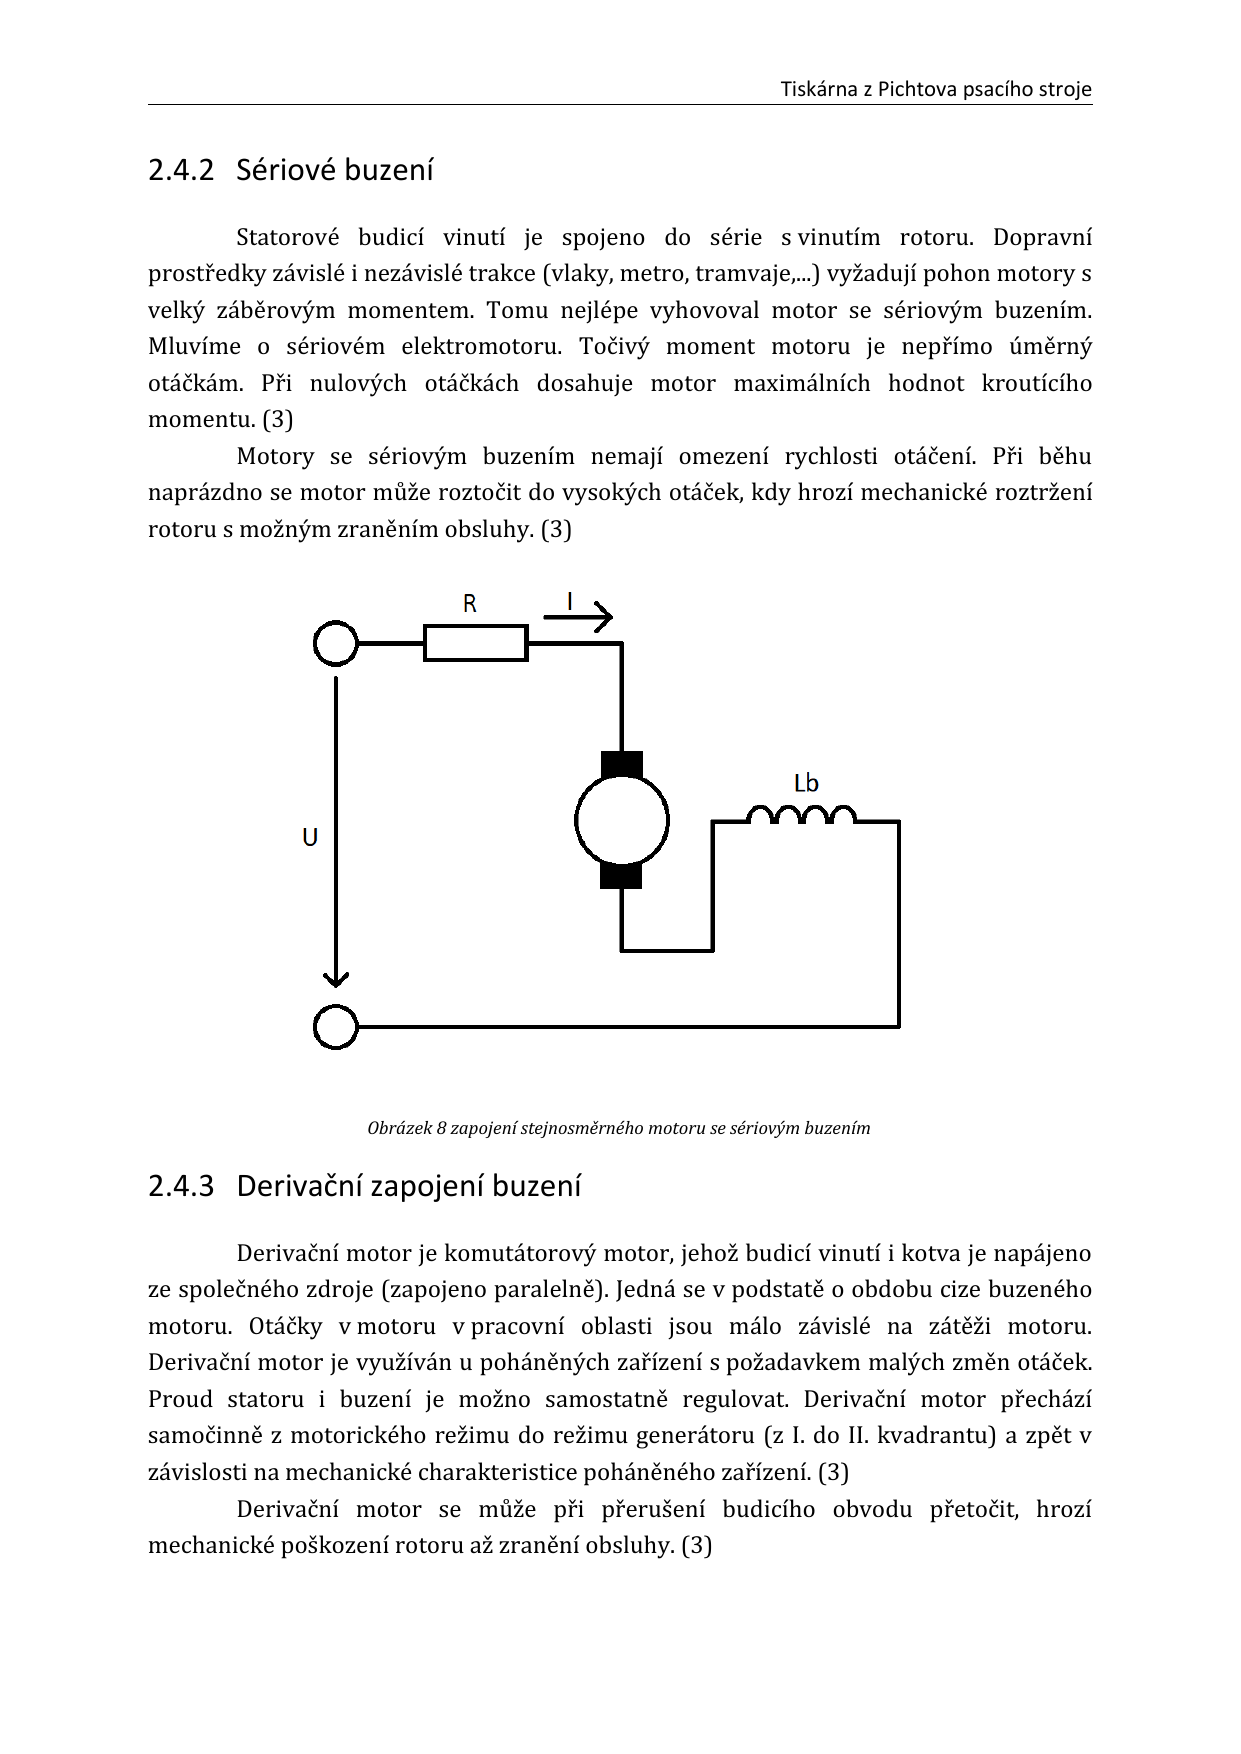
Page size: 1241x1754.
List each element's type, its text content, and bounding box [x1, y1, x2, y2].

text Statorové budicí vinutí je spojeno do série s vinutím rotoru. Dopravní prostředky závislé i nezávislé trakce (vlaky, metro, tramvaje,...) vyžadují pohon motory s velký záběrovým momentem. Tomu nejlépe vyhovoval motor se sériovým buzením. Mluvíme o sériovém elektromotoru. Točivý moment motoru je nepřímo úměrný otáčkám. Při nulových otáčkách dosahuje motor maximálních hodnot kroutícího momentu. [148, 323, 1093, 433]
text Derivační motor se může při přerušení budicího obvodu přetočit, hrozí mechanické poškození rotoru až zranění obsluhy. [148, 1493, 1093, 1559]
subtitle Derivační zapojení buzení [148, 1164, 1093, 1204]
text Obrázek zapojení stejnosměrného motoru se sériovým buzením [148, 1117, 1093, 1139]
text Derivační motor je komutátorový motor, jehož budicí vinutí i kotva je napájeno ze společného zdroje (zapojeno paralelně). Jedná se v podstatě o obdobu cize buzeného motoru. Otáčky v motoru v pracovní oblasti jsou málo závislé na zátěži motoru. Derivační motor je využíván u poháněných zařízení s požadavkem malých změn otáček. Proud statoru i buzení je možno samostatně regulovat. Derivační motor přechází samočinně z motorického režimu do režimu generátoru (z I. do II. kvadrantu) a zpět v závislosti na mechanické charakteristice poháněného zařízení. [148, 1237, 1093, 1486]
text Motory se sériovým buzením nemají omezení rychlosti otáčení. Při běhu naprázdno se motor může roztočit do vysokých otáček, kdy hrozí mechanické roztržení rotoru s možným zraněním obsluhy. [148, 441, 1093, 543]
text Statorové budicí vinutí je spojeno do série s vinutím rotoru. Dopravní prostředky závislé i nezávislé trakce (vlaky, metro, tramvaje,...) vyžadují pohon motory s velký záběrovým momentem. Tomu nejlépe vyhovoval motor se sériovým buzením. Mluvíme o sériovém elektromotoru. Točivý moment motoru je nepřímo úměrný otáčkám. Při nulových otáčkách dosahuje motor maximálních hodnot kroutícího momentu. [148, 221, 1093, 258]
picture [272, 550, 968, 1110]
subtitle Sériové buzení [148, 148, 1093, 188]
